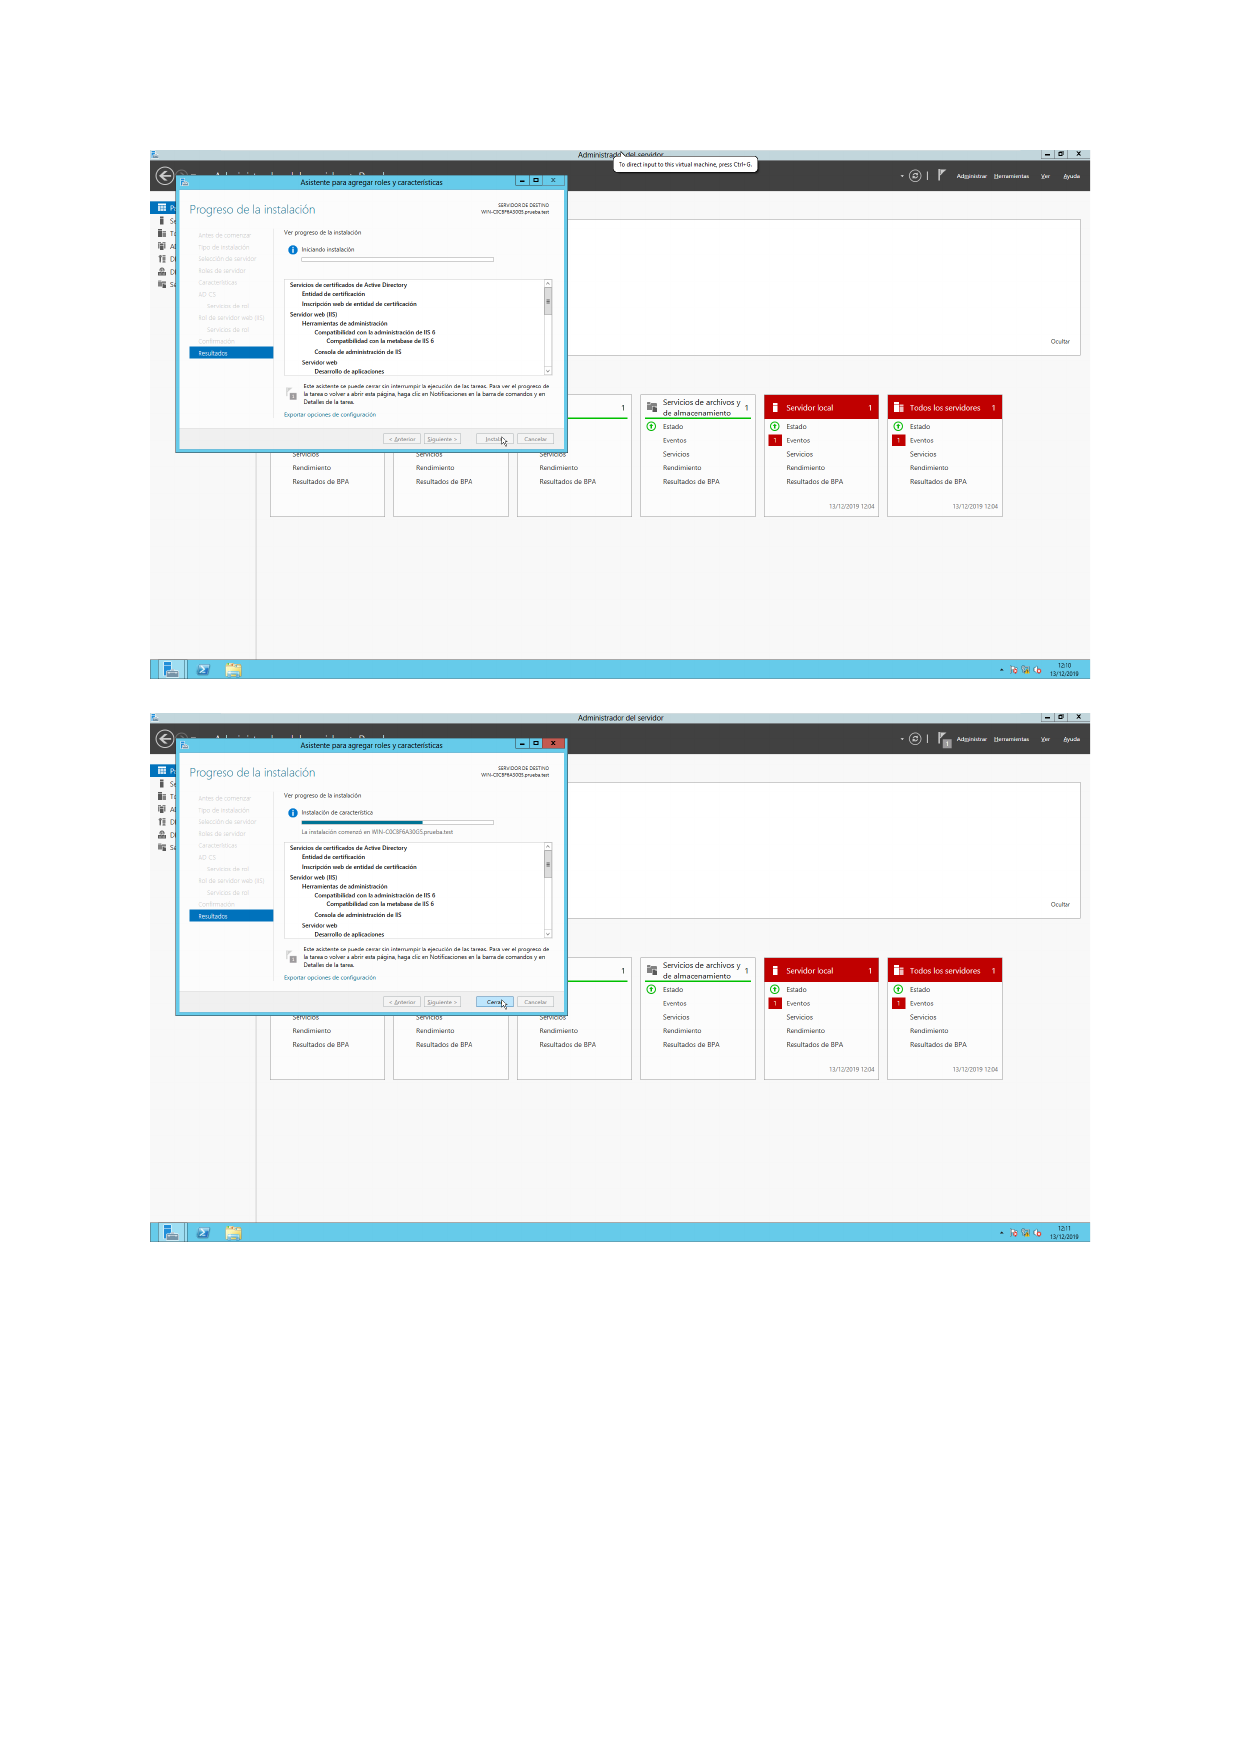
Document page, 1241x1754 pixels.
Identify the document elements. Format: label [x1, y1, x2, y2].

picture [150, 713, 1091, 1242]
picture [150, 150, 1091, 679]
